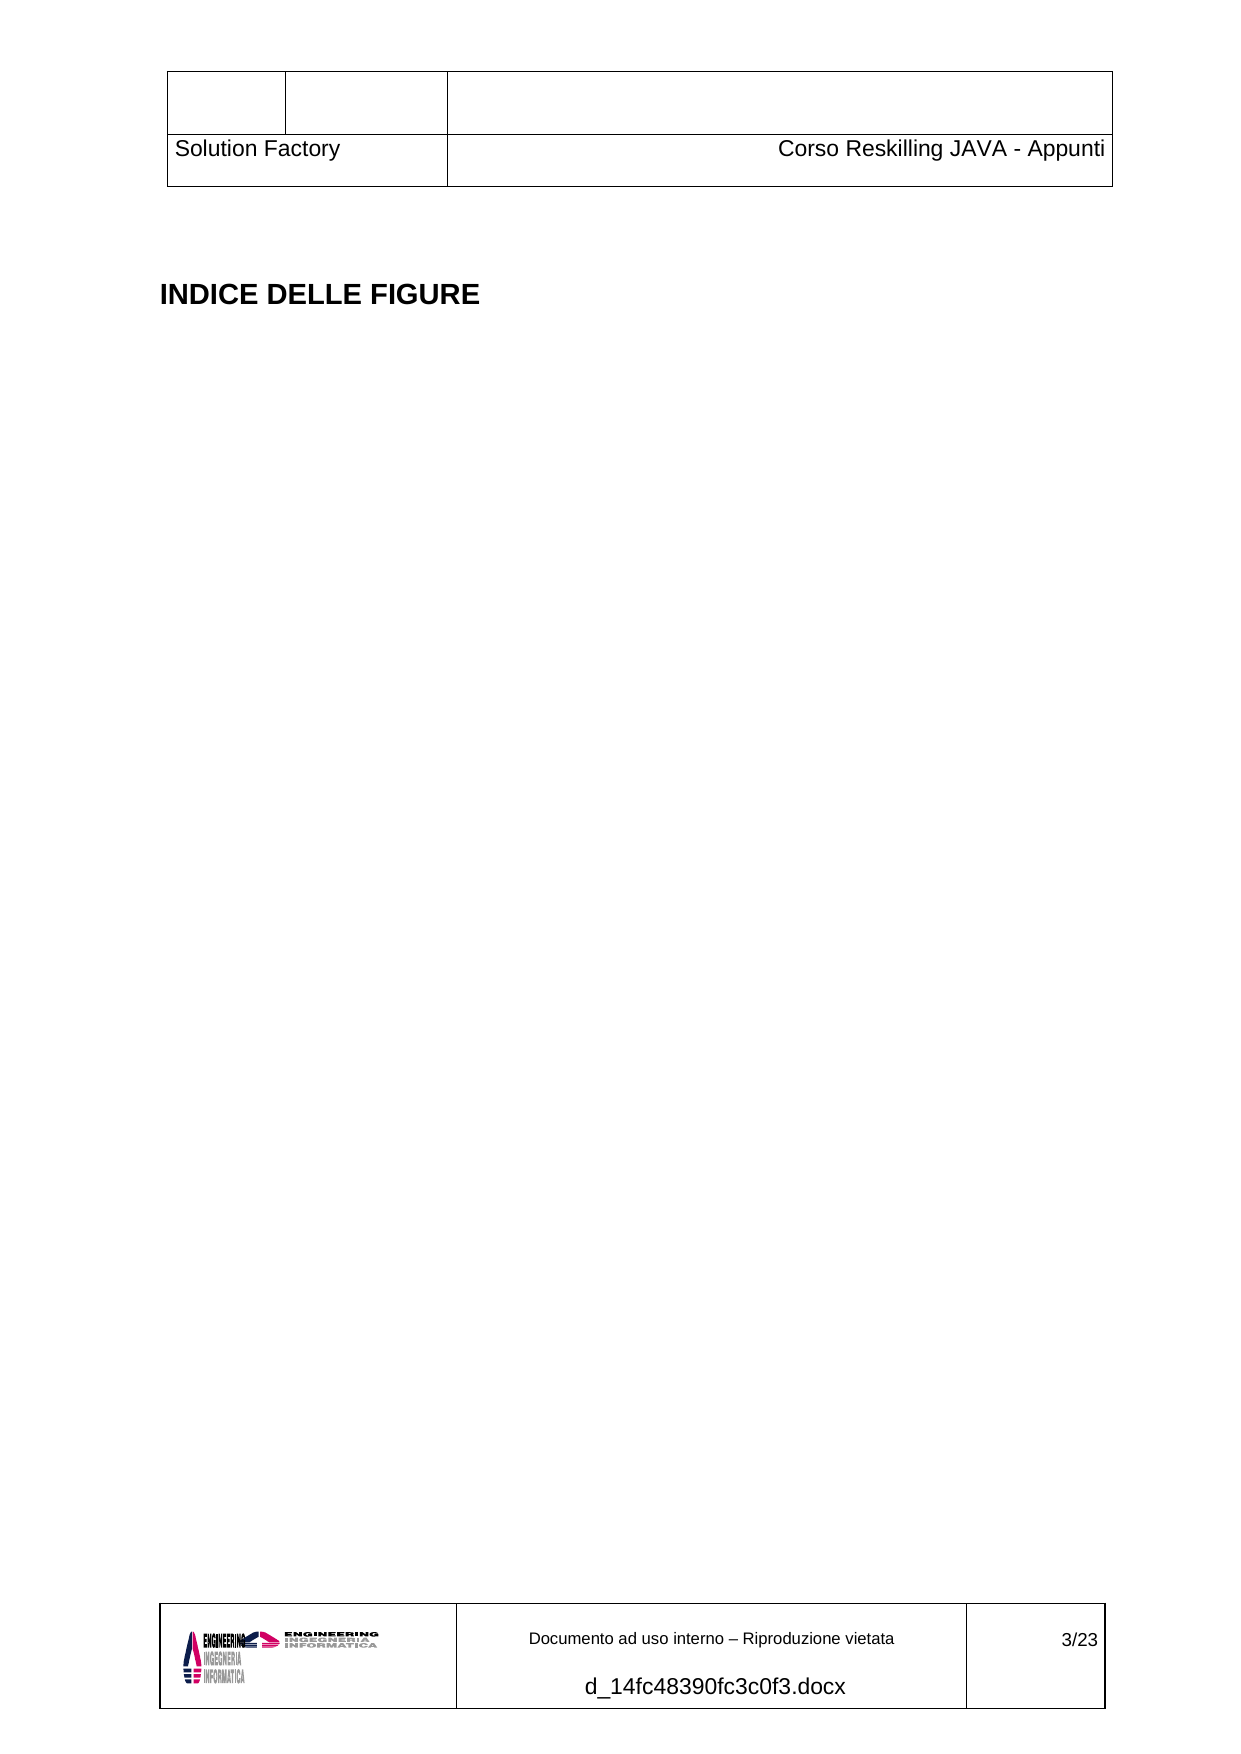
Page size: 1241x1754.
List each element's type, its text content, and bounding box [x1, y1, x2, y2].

subtitle Indice Delle Figure [159, 277, 1104, 310]
